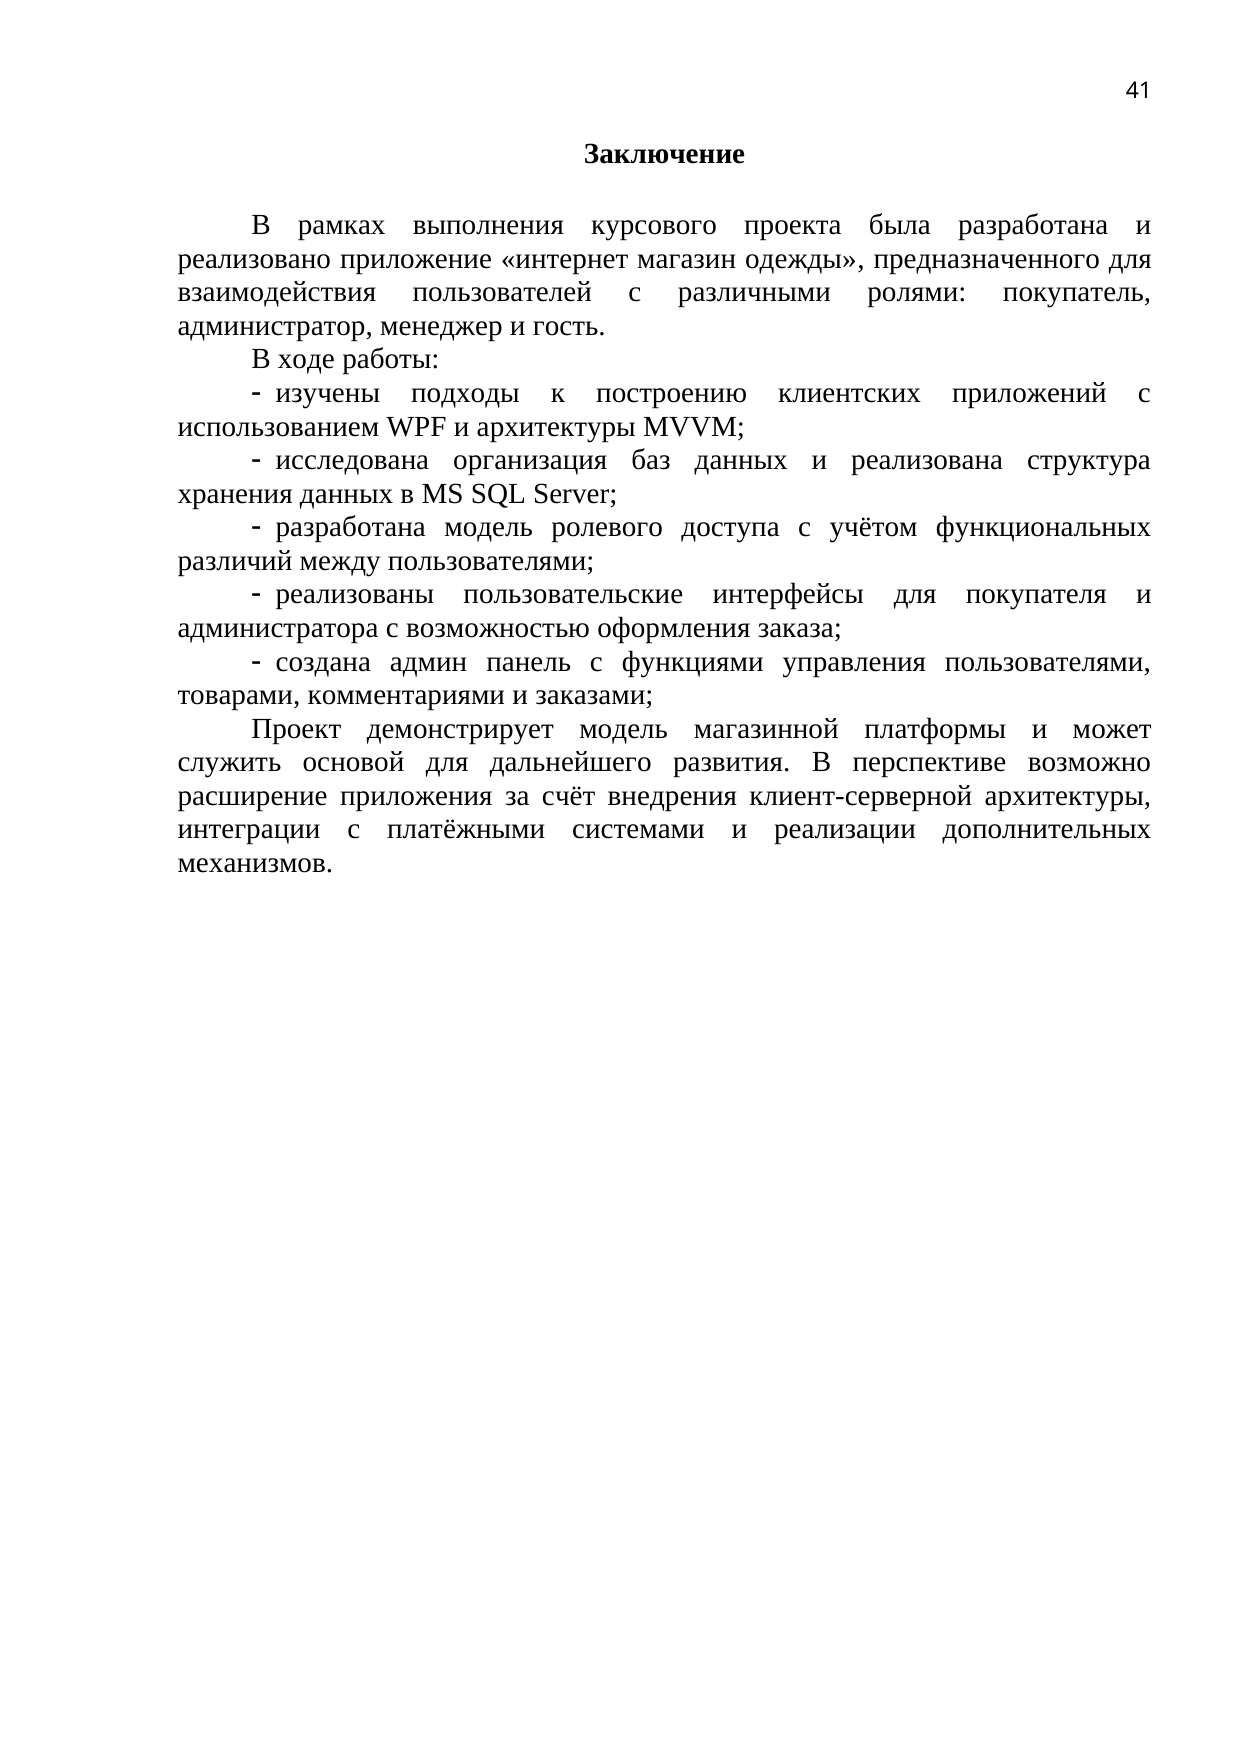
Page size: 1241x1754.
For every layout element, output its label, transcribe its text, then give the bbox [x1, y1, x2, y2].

text Проект демонстрирует модель магазинной платформы и может служить основой для дальнейшего развития. В перспективе возможно расширение приложения за счёт внедрения клиент-серверной архитектуры, интеграции с платёжными системами и реализации дополнительных механизмов. [177, 711, 1152, 879]
list создана админ панель с функциями управления пользователями, товарами, комментариями и заказами; [177, 644, 1152, 711]
list изучены подходы к построению клиентских приложений с использованием WPF и архитектуры MVVM; [177, 375, 1152, 442]
subtitle Заключение [177, 136, 1152, 170]
list разработана модель ролевого доступа с учётом функциональных различий между пользователями; [177, 509, 1152, 577]
list исследована организация баз данных и реализована структура хранения данных в MS SQL Server; [177, 442, 1152, 509]
text В ходе работы: [177, 341, 1152, 375]
text В рамках выполнения курсового проекта была разработана и реализовано приложение «интернет магазин одежды», предназначенного для взаимодействия пользователей с различными ролями: покупатель, администратор, менеджер и гость. [177, 207, 1152, 341]
list реализованы пользовательские интерфейсы для покупателя и администратора с возможностью оформления заказа; [177, 577, 1152, 644]
